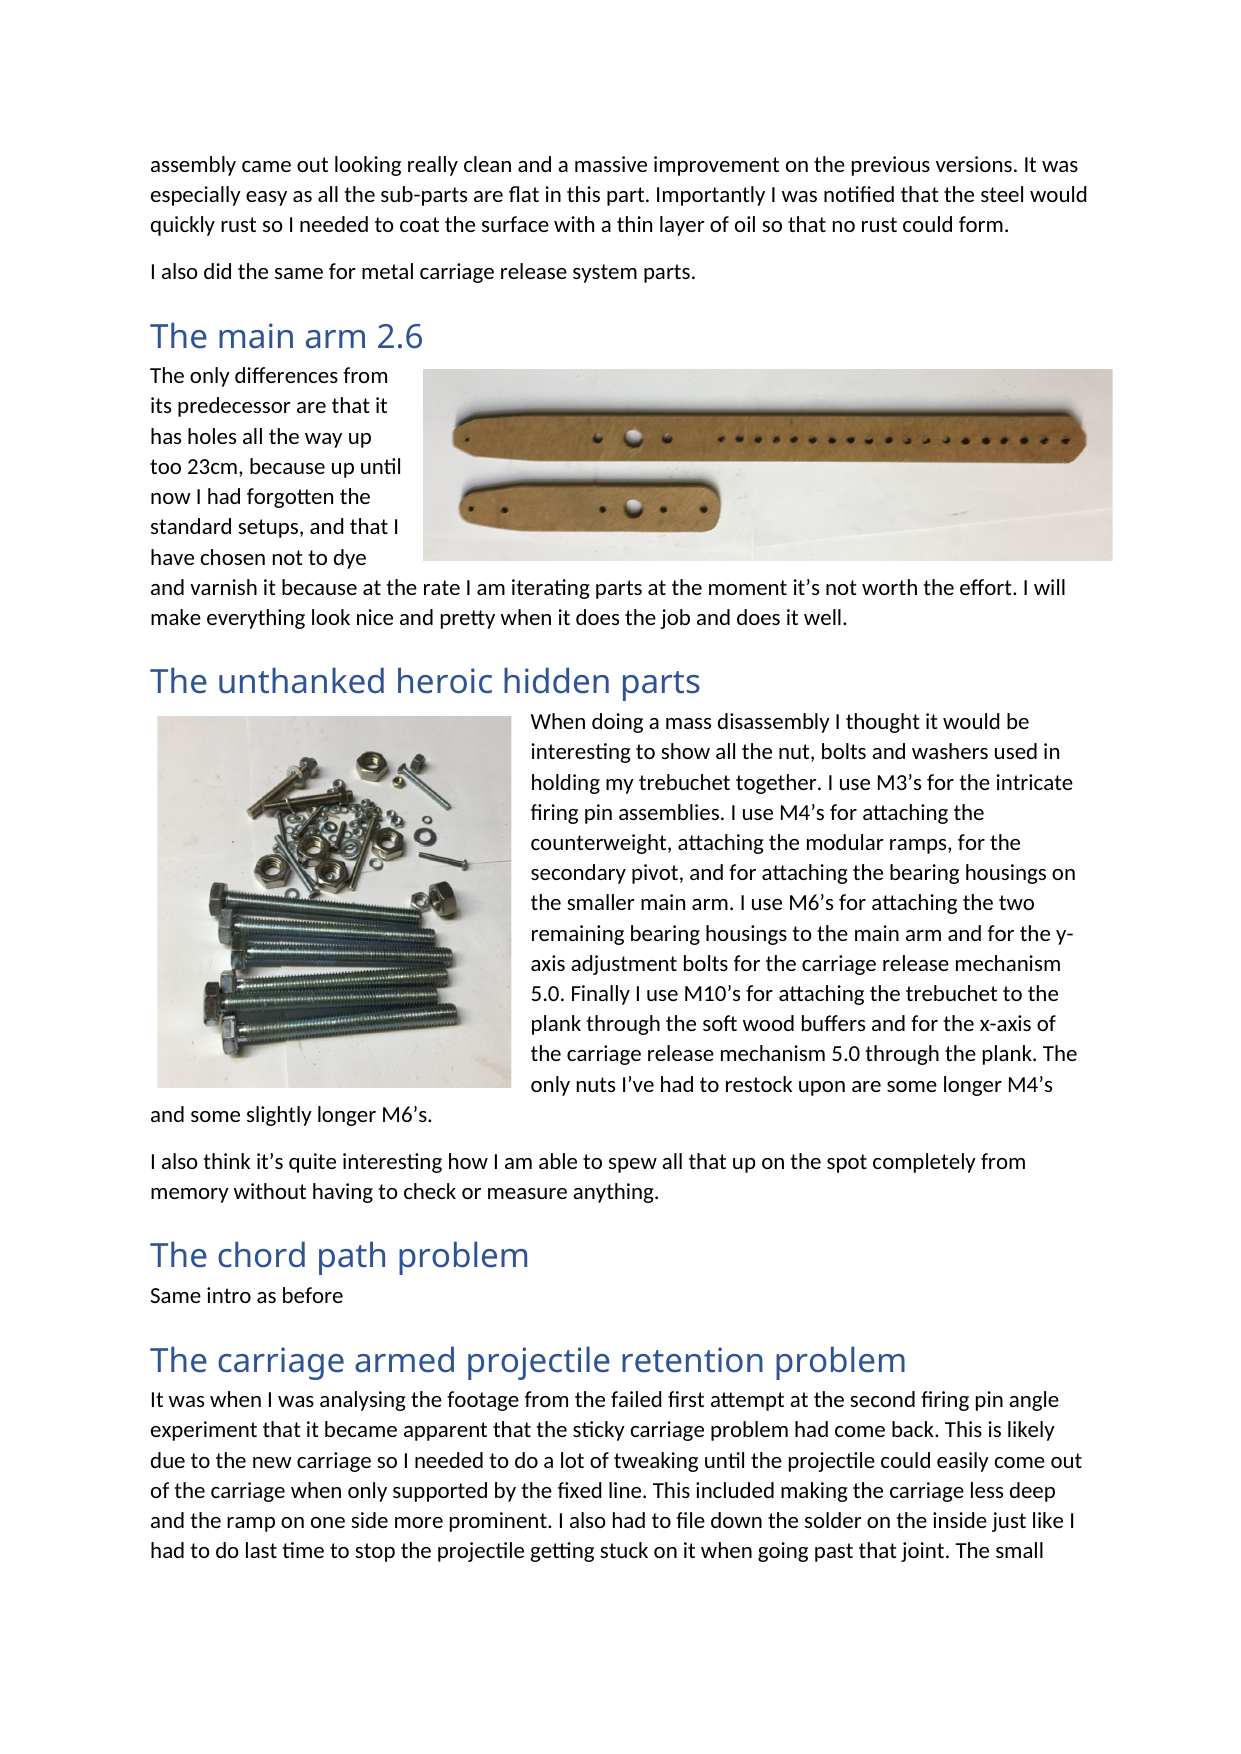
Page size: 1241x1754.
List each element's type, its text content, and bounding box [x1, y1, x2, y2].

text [150, 1385, 1090, 1564]
text I also did the same for metal carriage release system parts. [150, 257, 1090, 285]
subtitle The unthanked heroic hidden parts [150, 658, 1090, 704]
picture [423, 369, 1113, 561]
subtitle The main arm 2.6 [150, 312, 1090, 358]
subtitle The chord path problem [150, 1232, 1090, 1278]
subtitle The carriage armed projectile retention problem [150, 1336, 1090, 1382]
picture [157, 716, 512, 1088]
text Same intro as before [150, 1281, 1090, 1309]
text I also think it’s quite interesting how I am able to spew all that up on the spot completely from memory without having to check or measure anything. [150, 1147, 1090, 1205]
